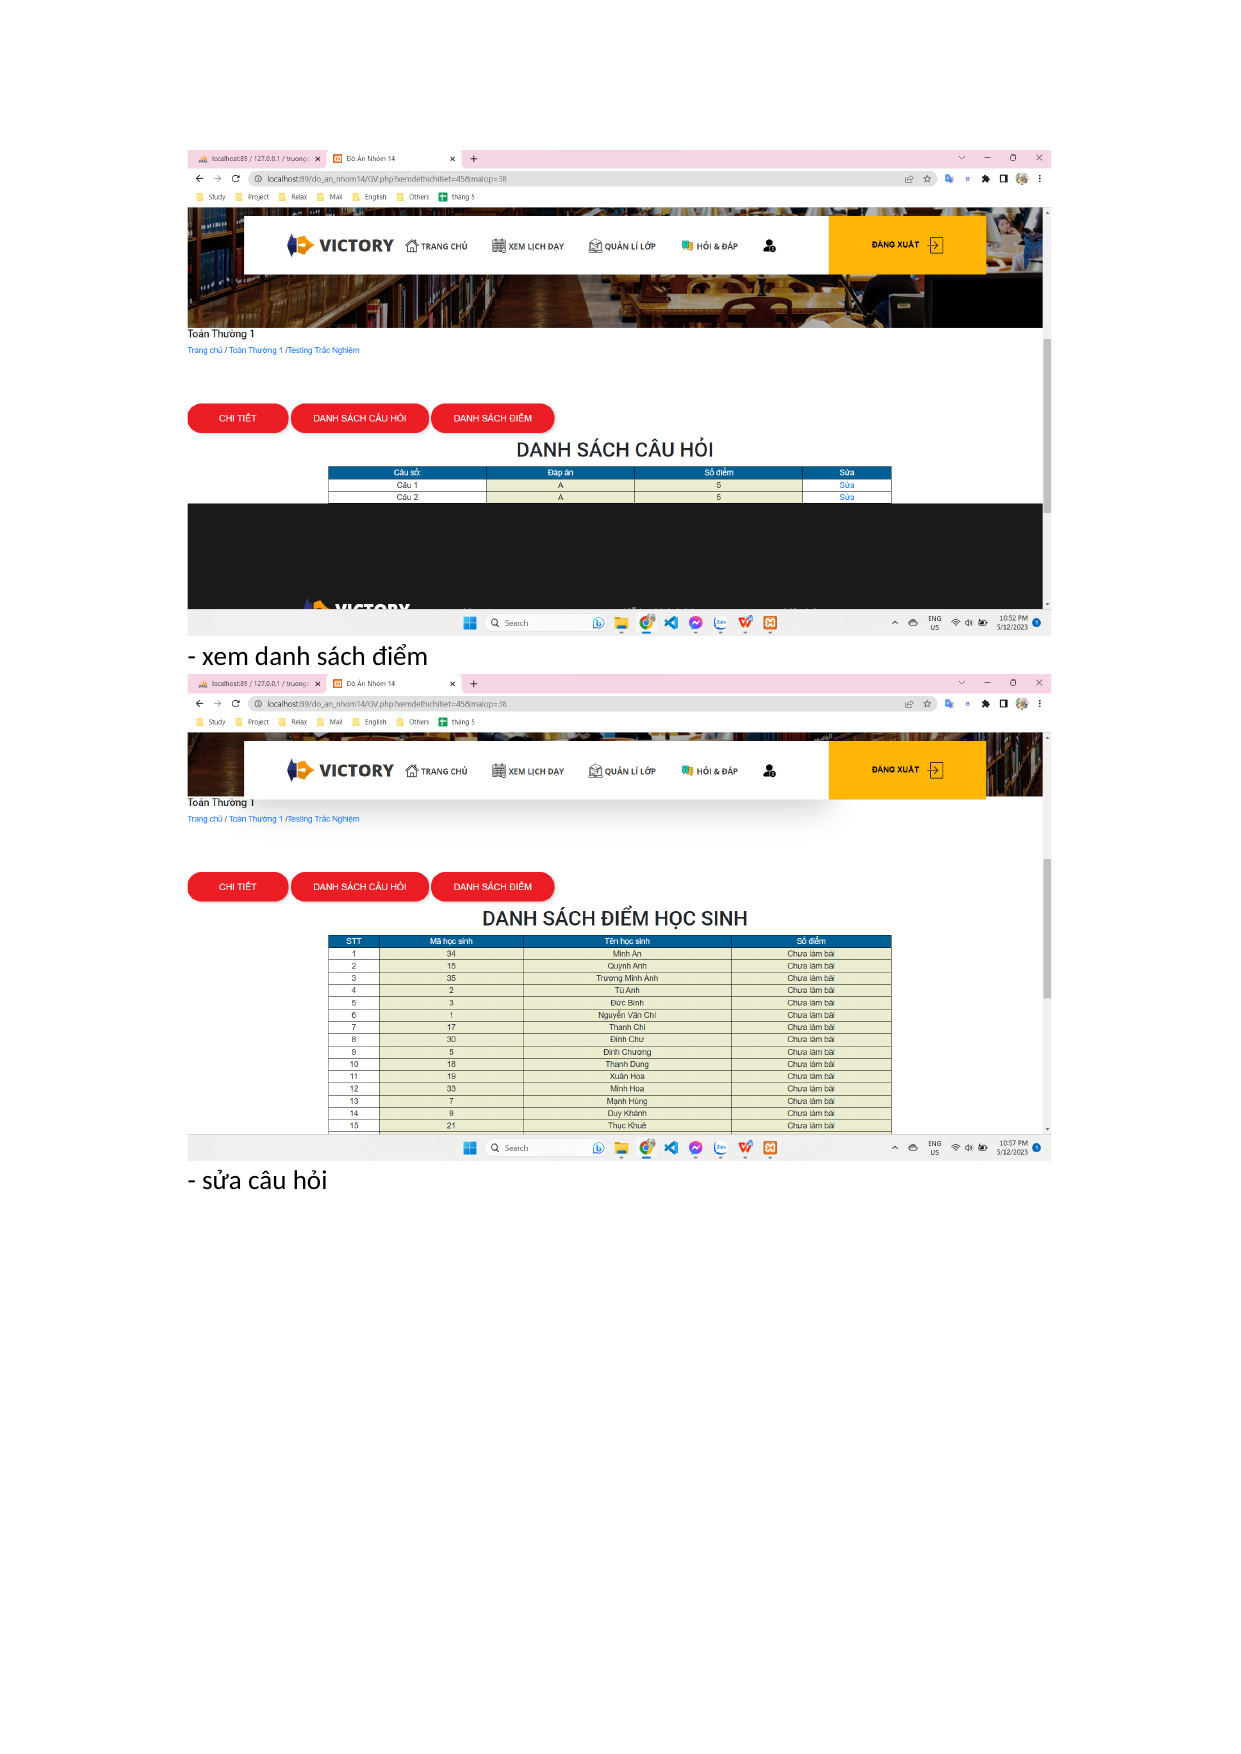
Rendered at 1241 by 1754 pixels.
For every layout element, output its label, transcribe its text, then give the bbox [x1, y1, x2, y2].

picture [187, 150, 1052, 636]
picture [187, 674, 1052, 1161]
list - sửa câu hỏi [187, 1163, 1053, 1196]
list - xem danh sách điểm [187, 639, 1053, 672]
